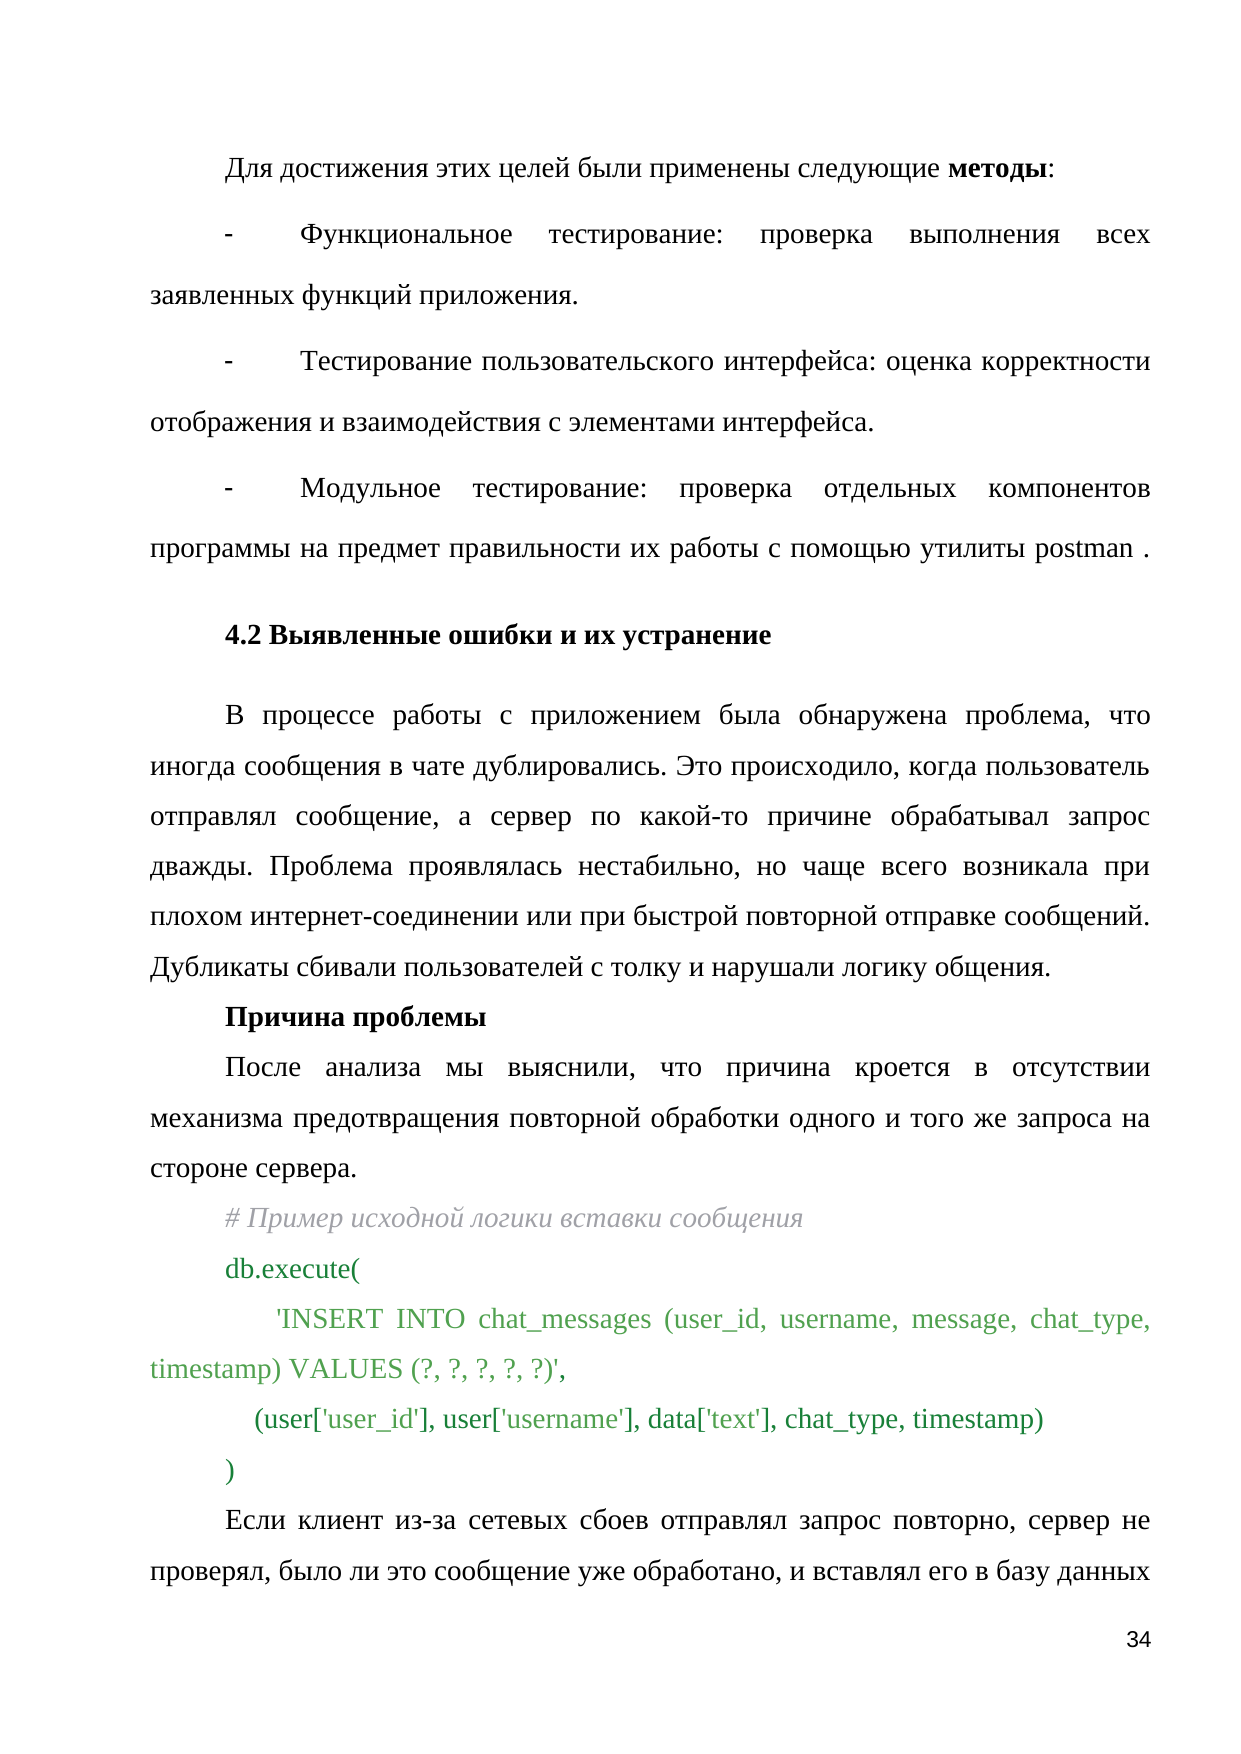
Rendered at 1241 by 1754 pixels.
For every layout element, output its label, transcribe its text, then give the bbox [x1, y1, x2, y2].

text ) [150, 1452, 1151, 1486]
text В процессе работы с приложением была обнаружена проблема, что иногда сообщения в чате дублировались. Это происходило, когда пользователь отправлял сообщение, а сервер по какой-то причине обрабатывал запрос дважды. Проблема проявлялась нестабильно, но чаще всего возникала при плохом интернет-соединении или при быстрой повторной отправке сообщений. Дубликаты сбивали пользователей с толку и нарушали логику общения. [150, 697, 1151, 982]
text Для достижения этих целей были применены следующие методы: [150, 150, 1151, 183]
list Функциональное тестирование: проверка выполнения всех заявленных функций приложения. [150, 200, 1151, 310]
text db.execute( [150, 1251, 1151, 1284]
list Модульное тестирование: проверка отдельных компонентов программы на предмет правильности их работы с помощью утилиты postman . [150, 454, 1151, 604]
subtitle 4.2 Выявленные ошибки и их устранение [150, 617, 1151, 650]
subtitle Причина проблемы [150, 999, 1151, 1033]
list Тестирование пользовательского интерфейса: оценка корректности отображения и взаимодействия с элементами интерфейса. [150, 327, 1151, 437]
text После анализа мы выяснили, что причина кроется в отсутствии механизма предотвращения повторной обработки одного и того же запроса на стороне сервера. [150, 1049, 1151, 1184]
text # Пример исходной логики вставки сообщения [150, 1200, 1151, 1234]
text 'INSERT INTO chat_messages (user_id, username, message, chat_type, timestamp) VALUES (?, ?, ?, ?, ?)', [150, 1301, 1151, 1385]
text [150, 1502, 1151, 1586]
text (user['user_id'], user['username'], data['text'], chat_type, timestamp) [150, 1402, 1151, 1435]
